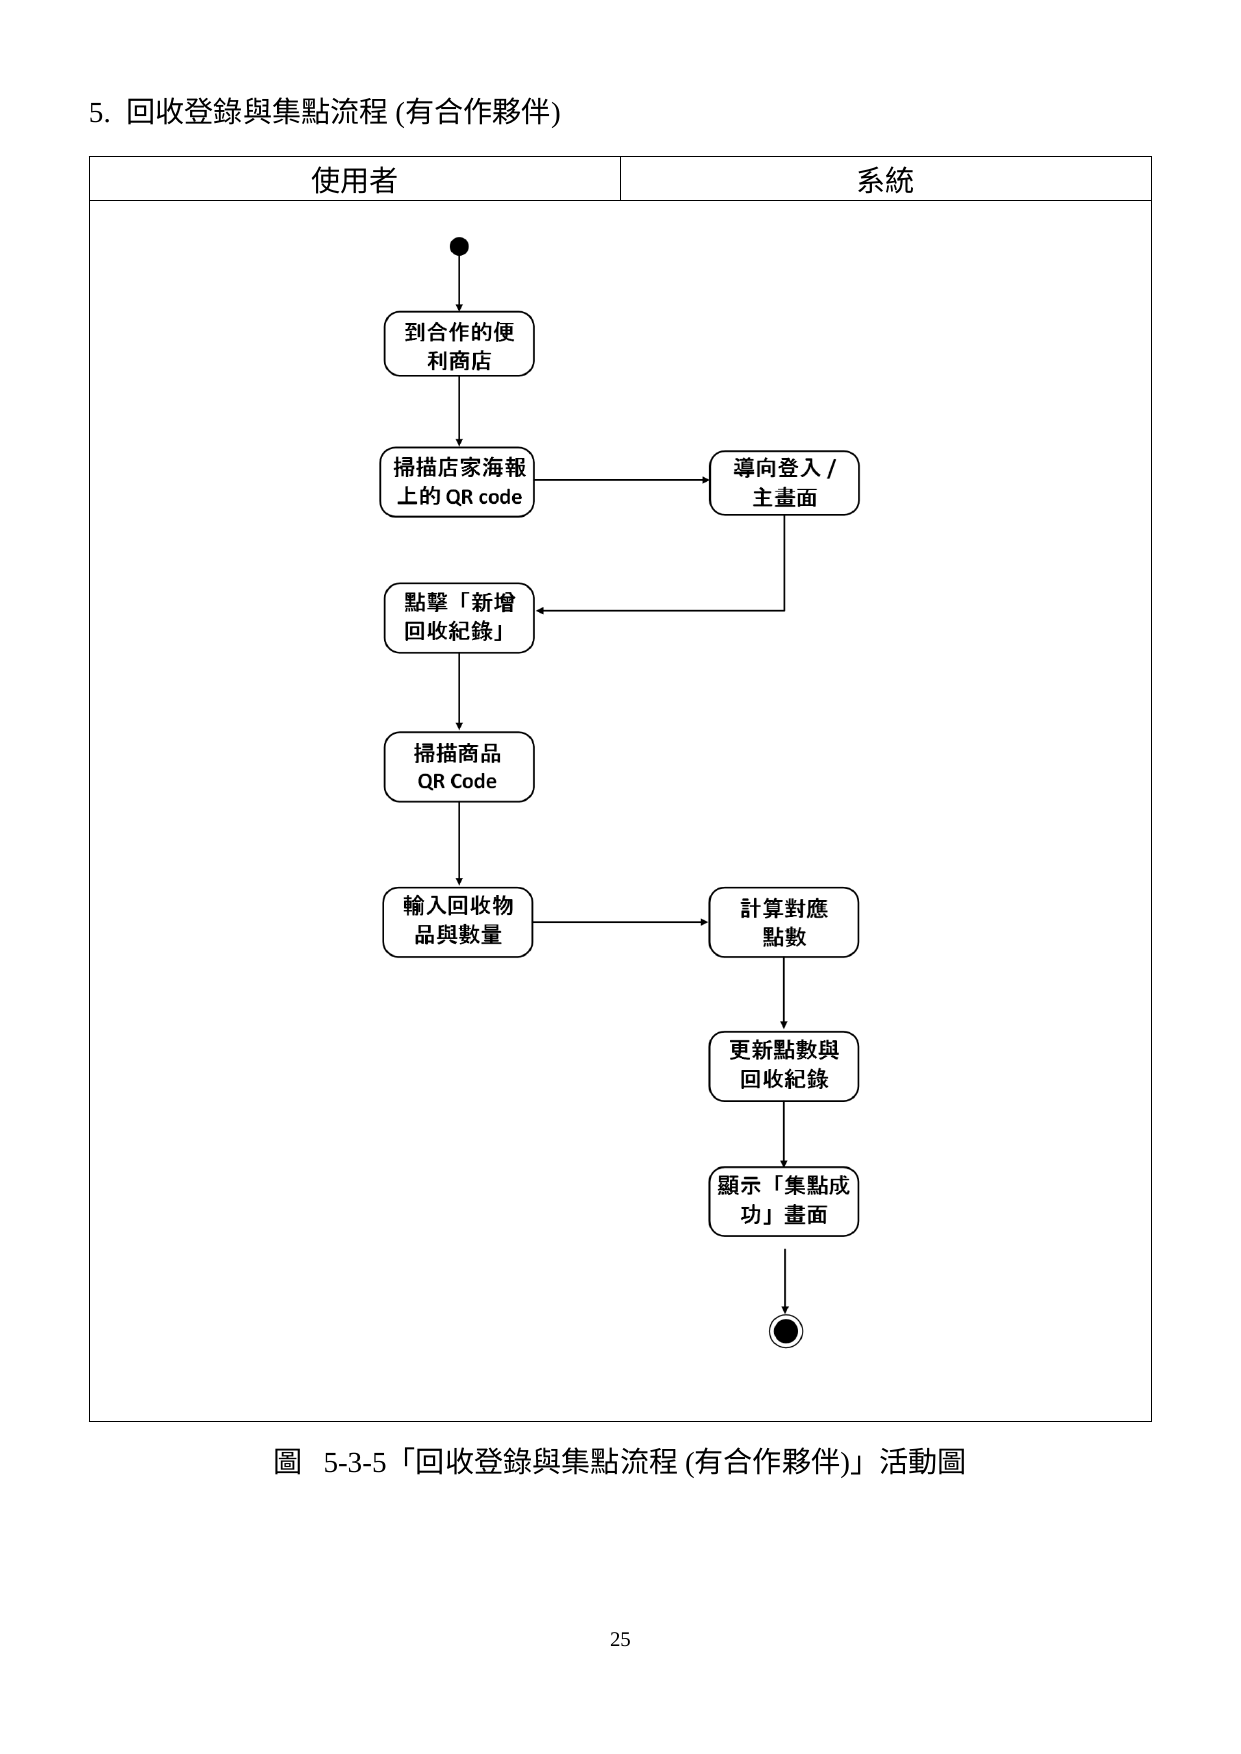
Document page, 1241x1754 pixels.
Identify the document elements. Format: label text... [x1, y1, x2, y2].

table_header 使用者 [90, 157, 620, 199]
picture [376, 234, 865, 1352]
text 圖 145-3-5「回收登錄與集點流程 (有合作夥伴)」活動圖 [89, 1422, 1152, 1497]
table_header 系統 [621, 157, 1151, 199]
list 回收登錄與集點流程 (有合作夥伴) [89, 89, 1152, 131]
table_cell [90, 201, 1151, 1421]
